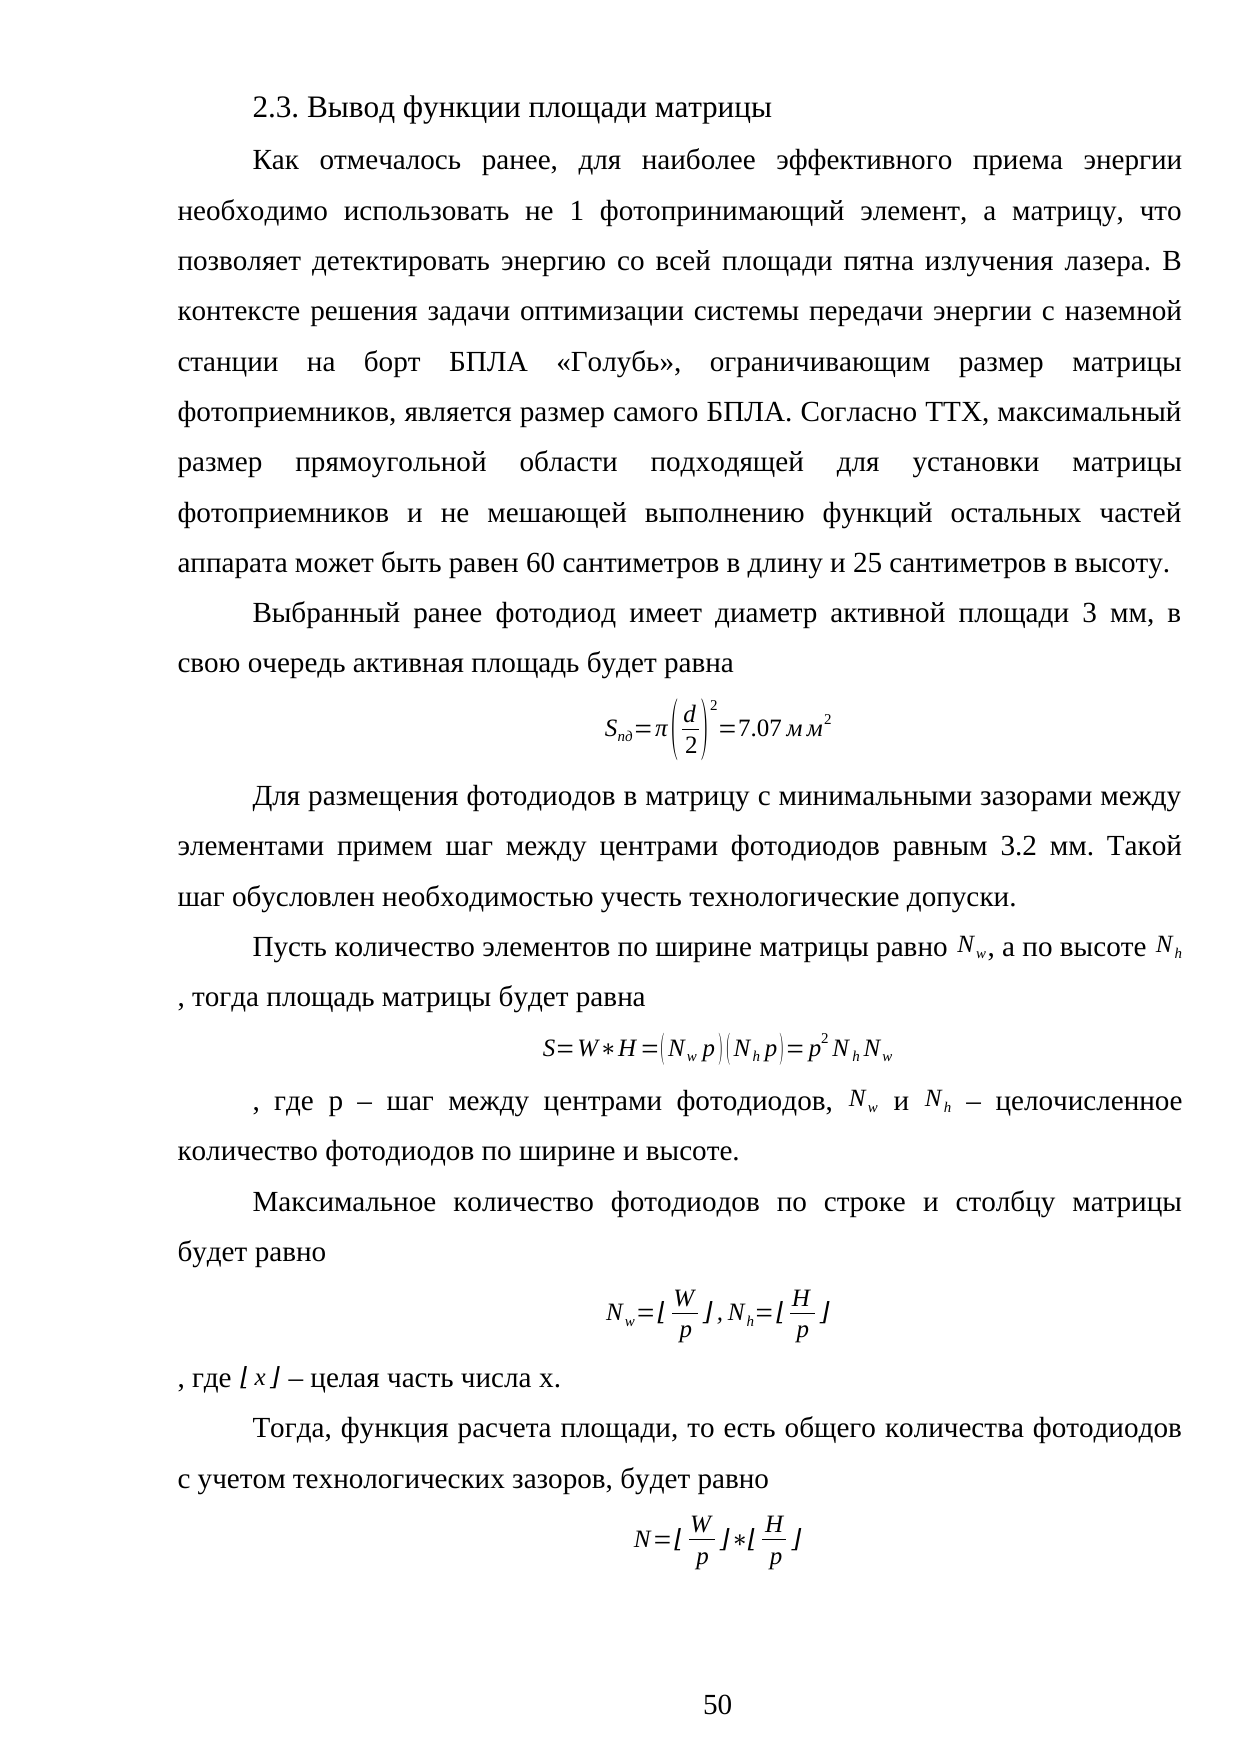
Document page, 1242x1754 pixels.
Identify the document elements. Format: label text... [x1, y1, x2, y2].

subtitle 2.3. Вывод функции площади матрицы [177, 89, 1183, 124]
text Тогда, функция расчета площади, то есть общего количества фотодиодов с учетом технологических зазоров, будет равно [177, 1410, 1183, 1494]
text Для размещения фотодиодов в матрицу с минимальными зазорами между элементами примем шаг между центрами фотодиодов равным 3.2 мм. Такой шаг обусловлен необходимостью учесть технологические допуски. [177, 778, 1183, 912]
text Максимальное количество фотодиодов по строке и столбцу матрицы будет равно [177, 1184, 1183, 1268]
text , где p – шаг между центрами фотодиодов, и – целочисленное количество фотодиодов по ширине и высоте. [177, 1083, 1183, 1167]
text Выбранный ранее фотодиод имеет диаметр активной площади 3 мм, в свою очередь активная площадь будет равна [177, 595, 1183, 679]
text , где – целая часть числа x. [177, 1360, 1183, 1394]
text Пусть количество элементов по ширине матрицы равно , а по высоте , тогда площадь матрицы будет равна [177, 929, 1183, 1013]
text Как отмечалось ранее, для наиболее эффективного приема энергии необходимо использовать не 1 фотопринимающий элемент, а матрицу, что позволяет детектировать энергию со всей площади пятна излучения лазера. В контексте решения задачи оптимизации системы передачи энергии с наземной станции на борт БПЛА «Голубь», ограничивающим размер матрицы фотоприемников, является размер самого БПЛА. Согласно ТТХ, максимальный размер прямоугольной области подходящей для установки матрицы фотоприемников и не мешающей выполнению функций остальных частей аппарата может быть равен 60 сантиметров в длину и 25 сантиметров в высоту. [177, 142, 1183, 578]
